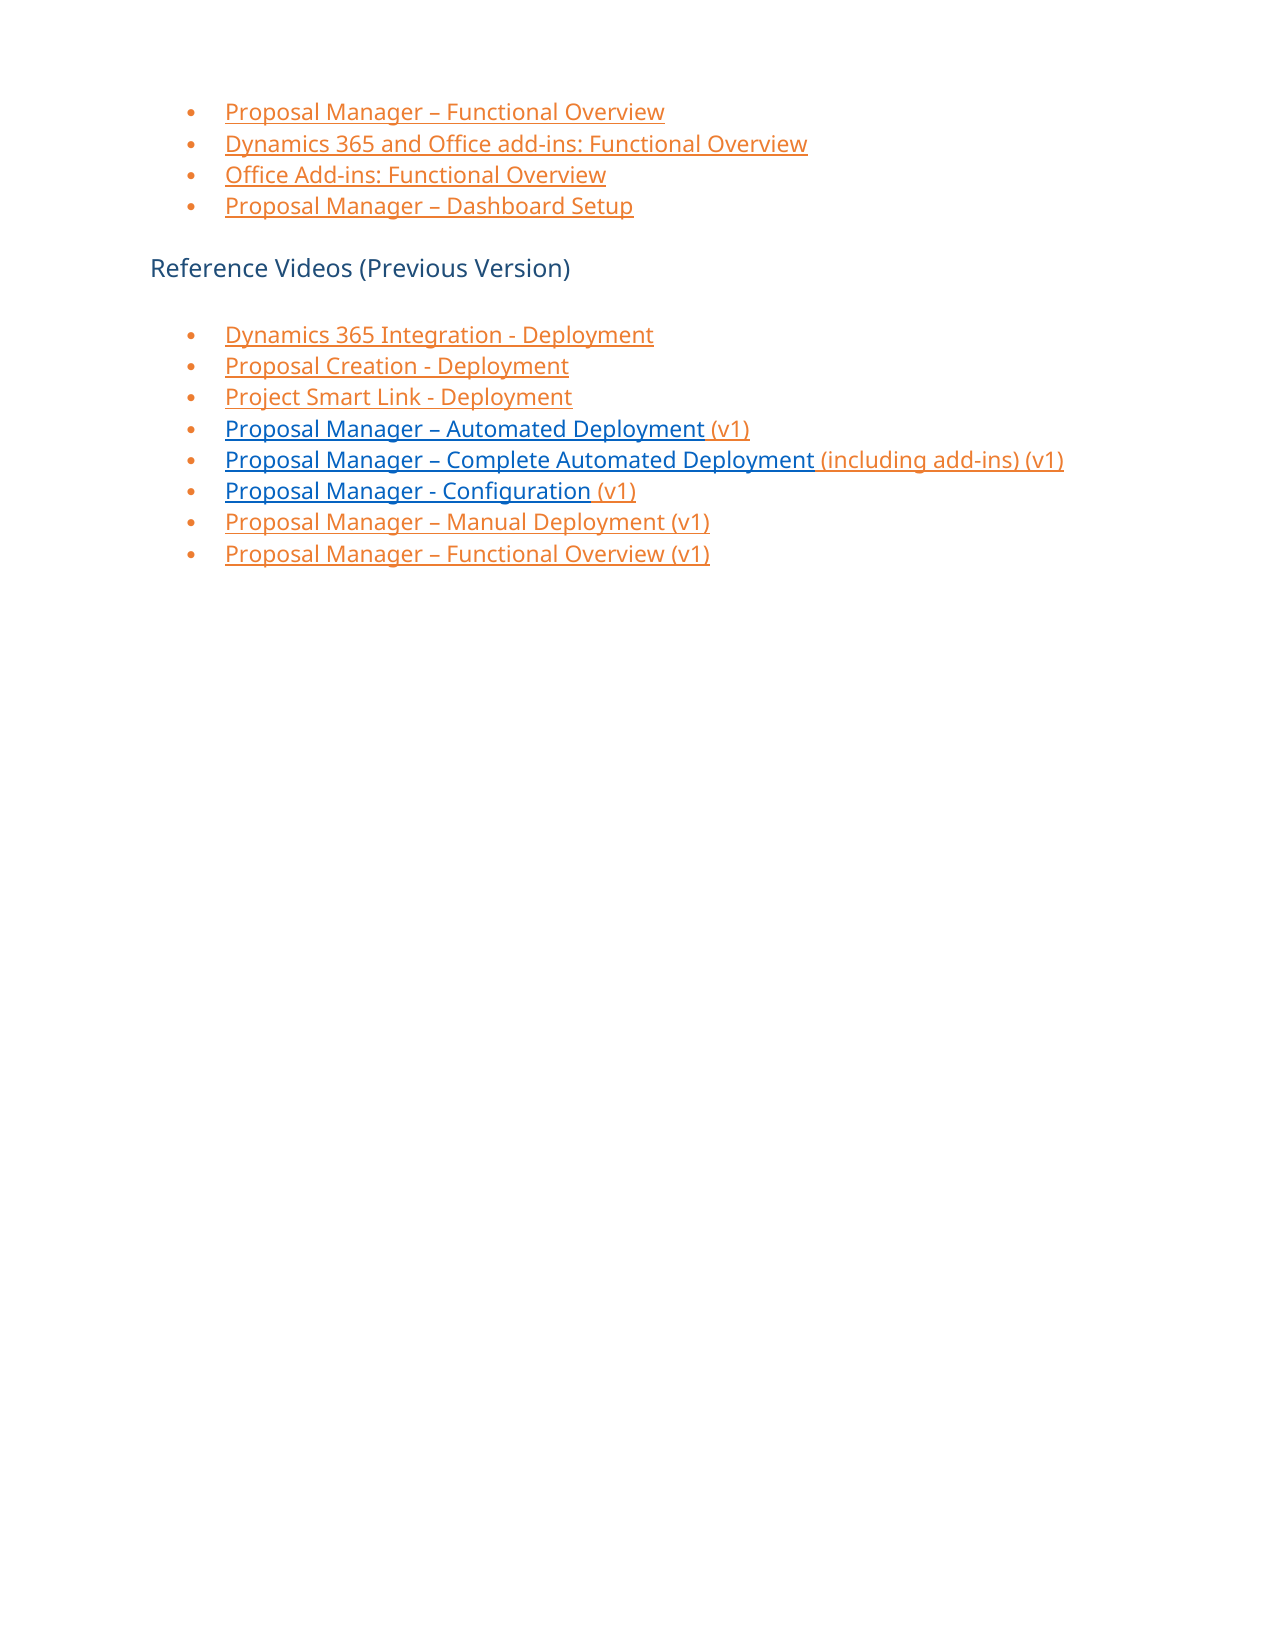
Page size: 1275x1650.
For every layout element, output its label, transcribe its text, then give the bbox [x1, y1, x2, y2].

subtitle Reference Videos (Previous Version) [150, 250, 1125, 284]
list Proposal Manager – Functional Overview [187, 96, 1125, 127]
list Proposal Manager – Manual Deployment (v1) [187, 506, 1125, 537]
list Proposal Manager - Configuration (v1) [187, 475, 1125, 506]
list Project Smart Link - Deployment [187, 381, 1125, 412]
list Proposal Manager – Automated Deployment (v1) [187, 412, 1125, 444]
list Office Add-ins: Functional Overview [187, 159, 1125, 190]
list Dynamics 365 and Office add-ins: Functional Overview [187, 127, 1125, 159]
list Proposal Manager – Dashboard Setup [187, 190, 1125, 221]
list Dynamics 365 Integration - Deployment [187, 319, 1125, 350]
list Proposal Creation - Deployment [187, 350, 1125, 381]
list Proposal Manager – Complete Automated Deployment (including add-ins) (v1) [187, 444, 1125, 475]
list Proposal Manager – Functional Overview (v1) [187, 537, 1125, 569]
